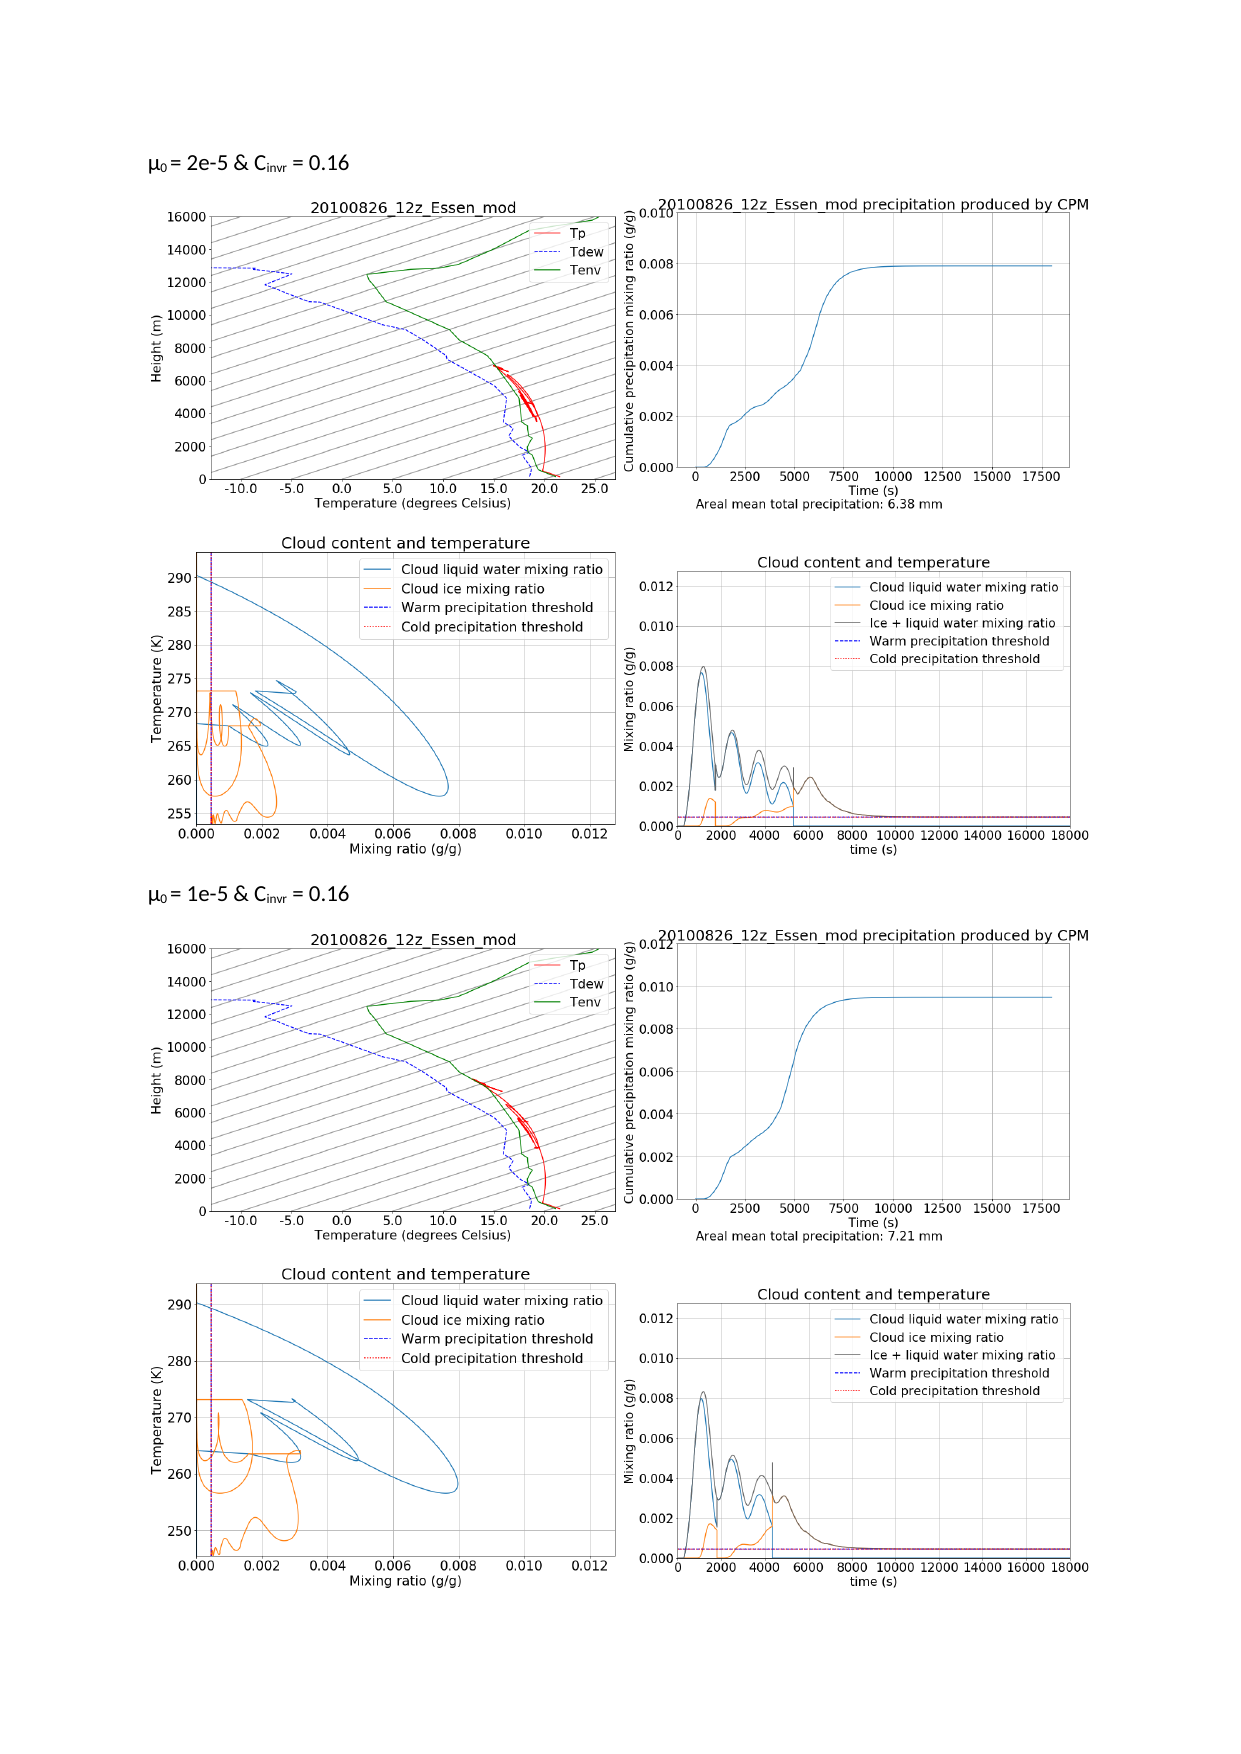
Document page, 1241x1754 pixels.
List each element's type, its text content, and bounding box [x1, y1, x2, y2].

picture [147, 925, 1093, 1246]
picture [147, 194, 1093, 514]
picture [147, 1264, 1093, 1592]
picture [147, 532, 1093, 860]
text μ0 = 2e-5 & Cinvr = 0.16 [148, 148, 1093, 176]
text μ0 = 1e-5 & Cinvr = 0.16 [148, 879, 1093, 907]
